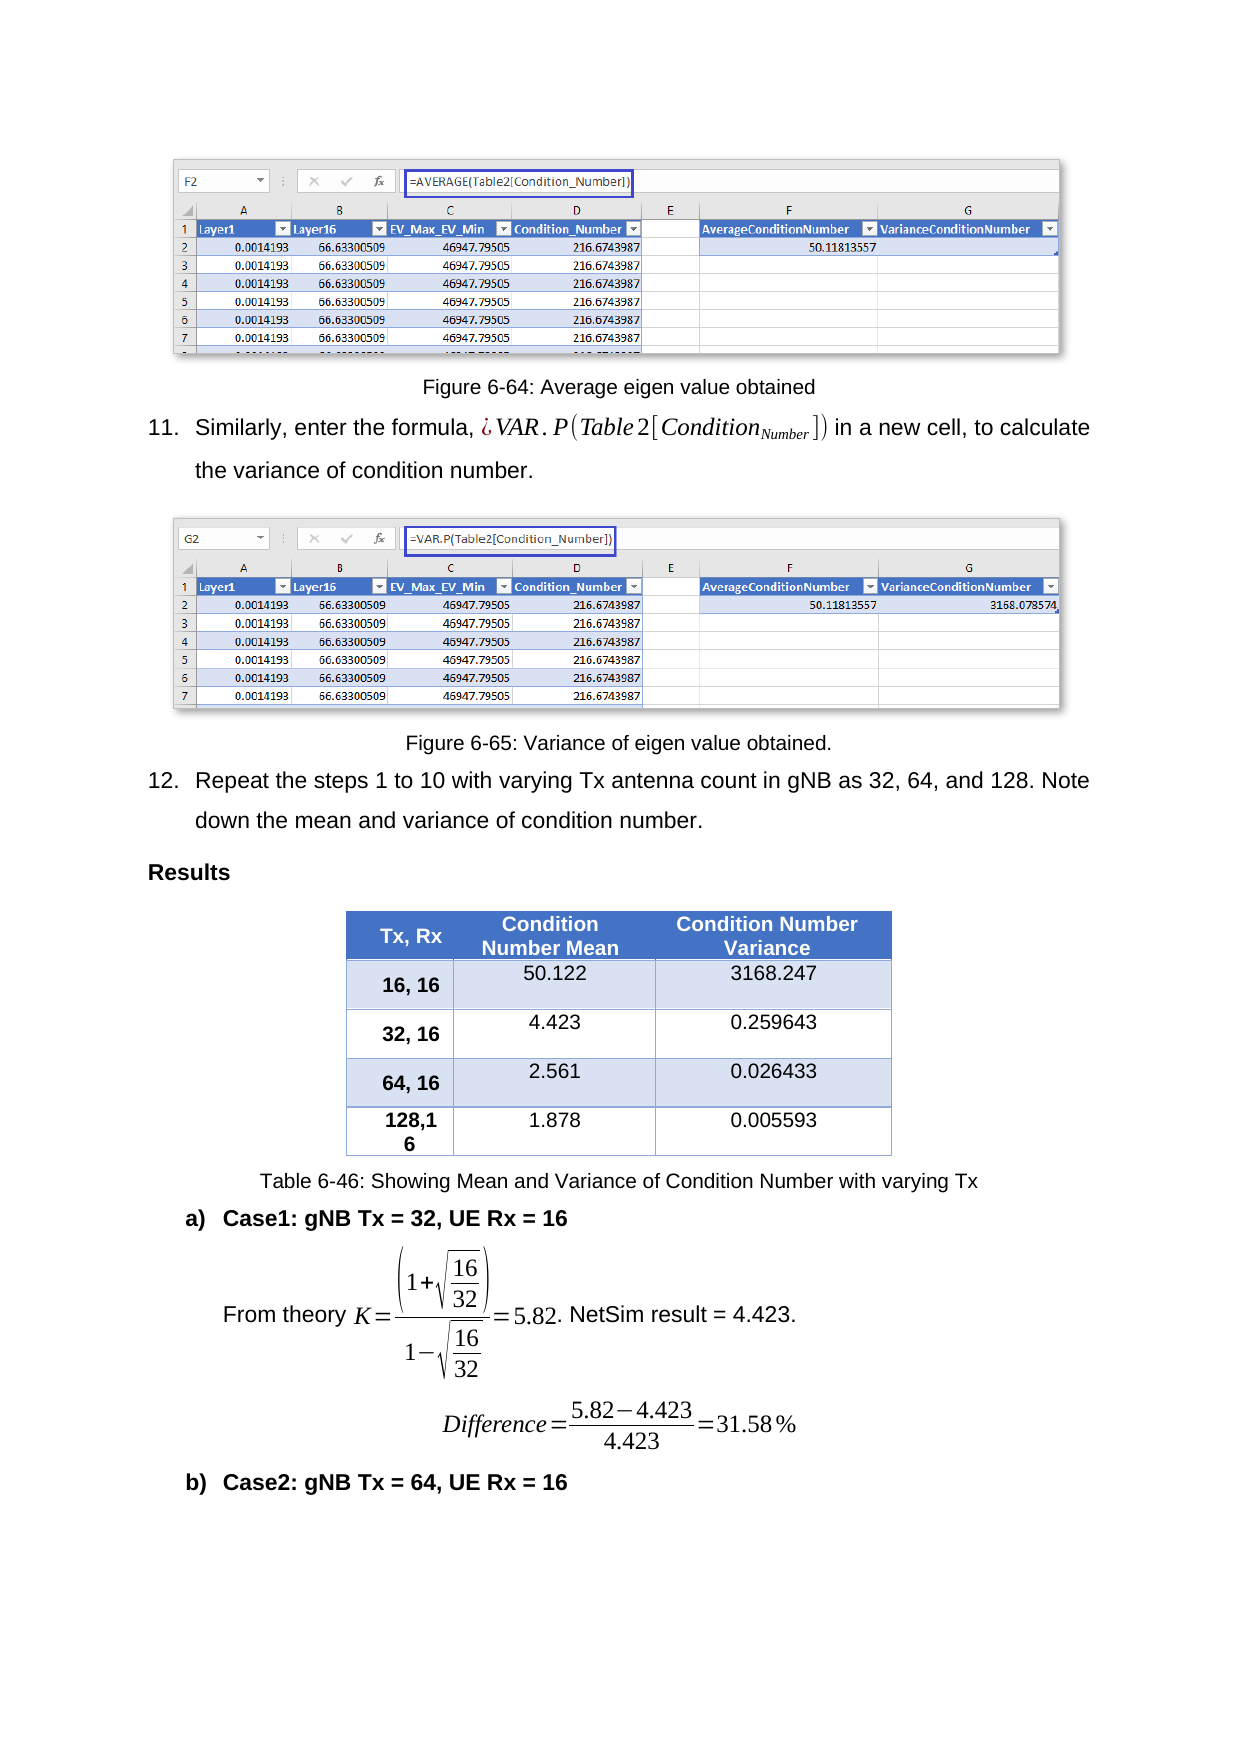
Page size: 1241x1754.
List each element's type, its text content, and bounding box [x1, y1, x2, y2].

table_header Tx, Rx [347, 912, 453, 959]
table_cell 0.026433 [656, 1059, 891, 1106]
table_cell 0.259643 [656, 1010, 891, 1057]
table_header Condition Number Mean [454, 912, 655, 959]
table_cell 32, 16 [347, 1010, 453, 1057]
table_cell 16, 16 [347, 961, 453, 1008]
list Case1: gNB Tx = 32, UE Rx = 16 [185, 1205, 1090, 1232]
table_cell 0.005593 [656, 1108, 891, 1155]
table_header Condition Number Variance [656, 912, 891, 959]
table_cell 1.878 [454, 1108, 655, 1155]
picture [174, 160, 1059, 353]
table_cell 4.423 [454, 1010, 655, 1057]
table_cell 64, 16 [347, 1059, 453, 1106]
table_cell 128,16 [347, 1108, 453, 1155]
picture [174, 519, 1059, 708]
list Case2: gNB Tx = 64, UE Rx = 16 [185, 1468, 1090, 1495]
table_cell 3168.247 [656, 961, 891, 1008]
text From theory . NetSim result = 4.423. [223, 1245, 1090, 1383]
text Results [148, 859, 1090, 885]
table_cell 2.561 [454, 1059, 655, 1106]
table_cell 50.122 [454, 961, 655, 1008]
text Repeat the steps 1 to 10 with varying Tx antenna count in gNB as 32, 64, and 128. Note down the mean and variance of condition number. [148, 767, 1090, 833]
text Similarly, enter the formula, in a new cell, to calculate the variance of condition number. [148, 412, 1090, 483]
